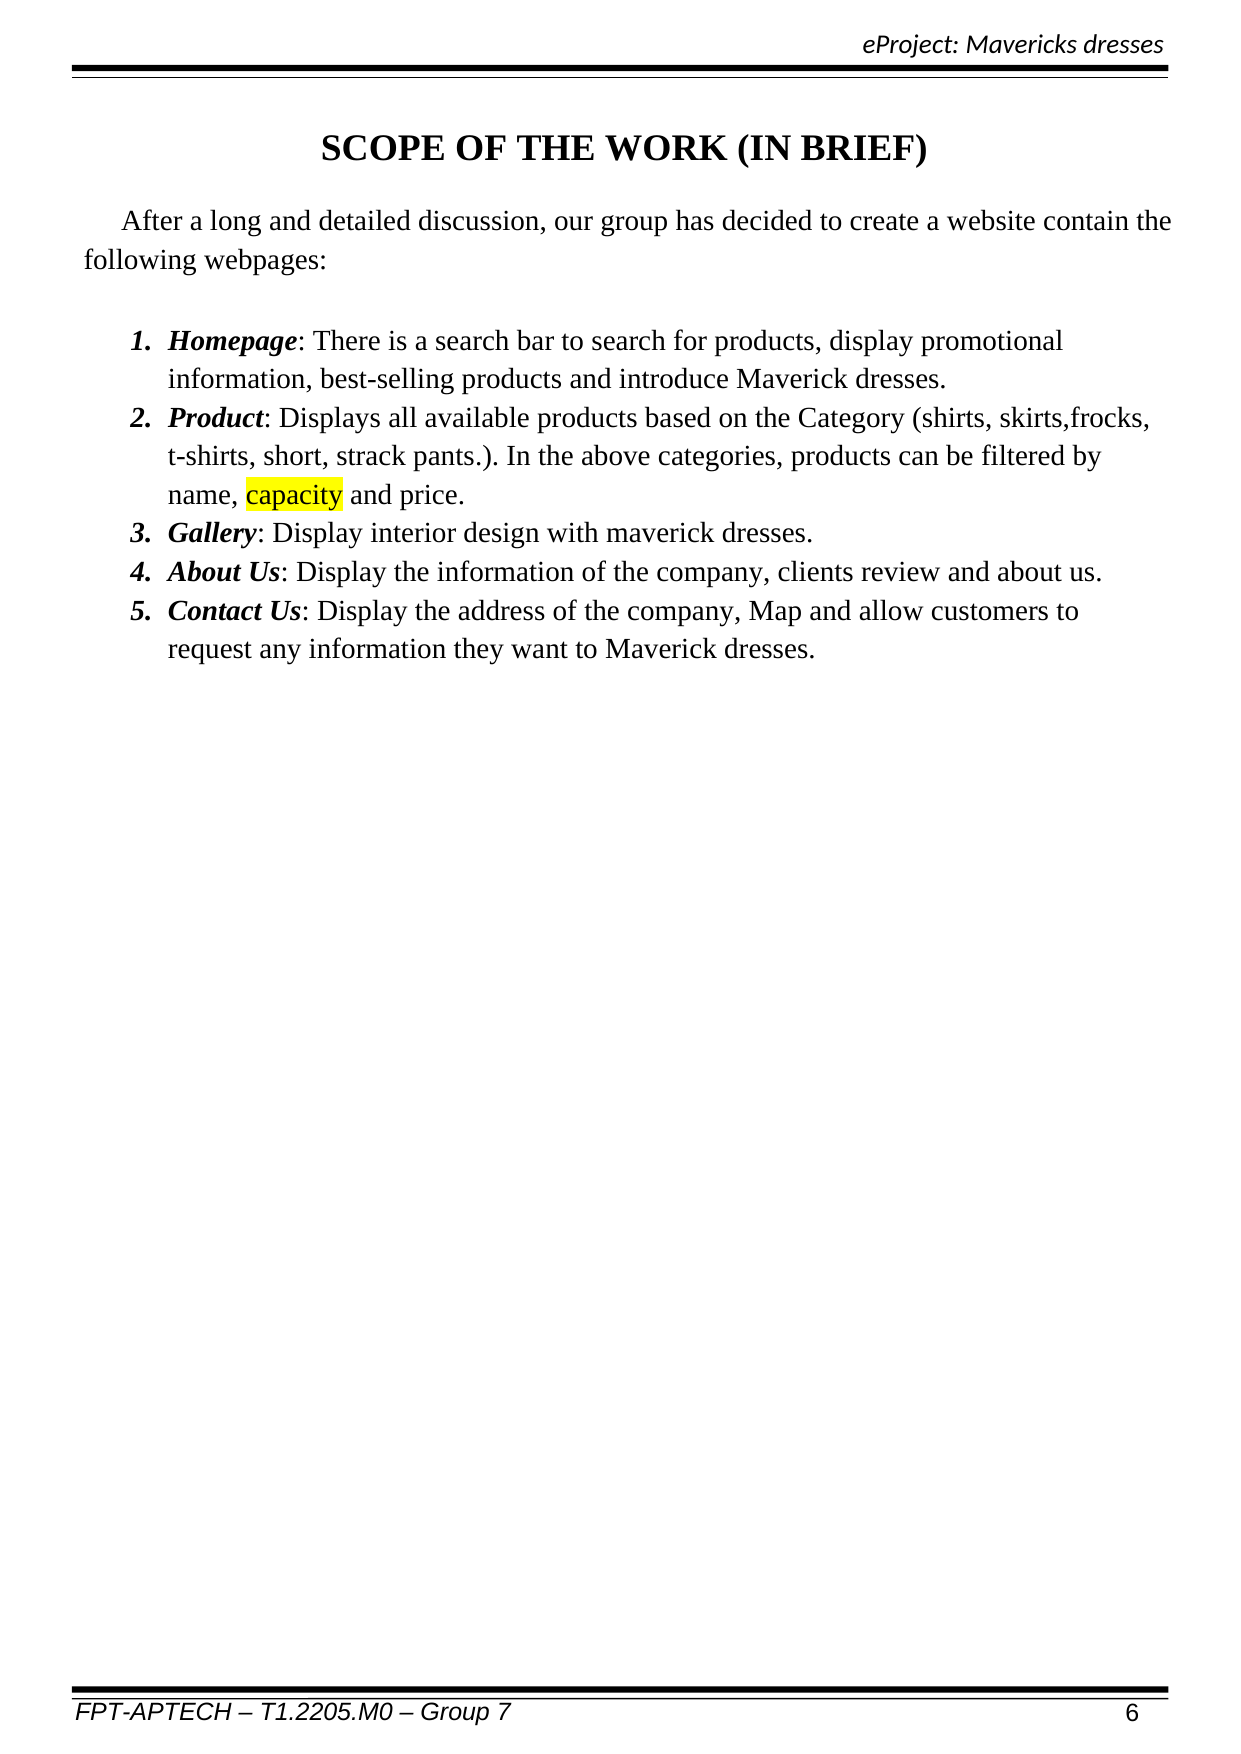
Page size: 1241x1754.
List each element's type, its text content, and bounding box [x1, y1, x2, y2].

list Homepage: There is a search bar to search for products, display promotional information, best-selling products and introduce Maverick dresses. [130, 323, 1170, 395]
list Product: Displays all available products based on the Category (shirts, skirts,frocks, t-shirts, short, strack pants.). In the above categories, products can be filtered by name, capacity and price. [130, 400, 1170, 511]
list Contact Us: Display the address of the company, Map and allow customers to request any information they want to Maverick dresses. [130, 593, 1170, 665]
list Gallery: Display interior design with maverick dresses. [130, 516, 1170, 549]
subtitle SCOPE OF THE WORK (IN BRIEF) [46, 125, 1203, 168]
text After a long and detailed discussion, our group has decided to create a website contain the following webpages: [83, 203, 1203, 276]
list About Us: Display the information of the company, clients review and about us. [130, 554, 1170, 588]
